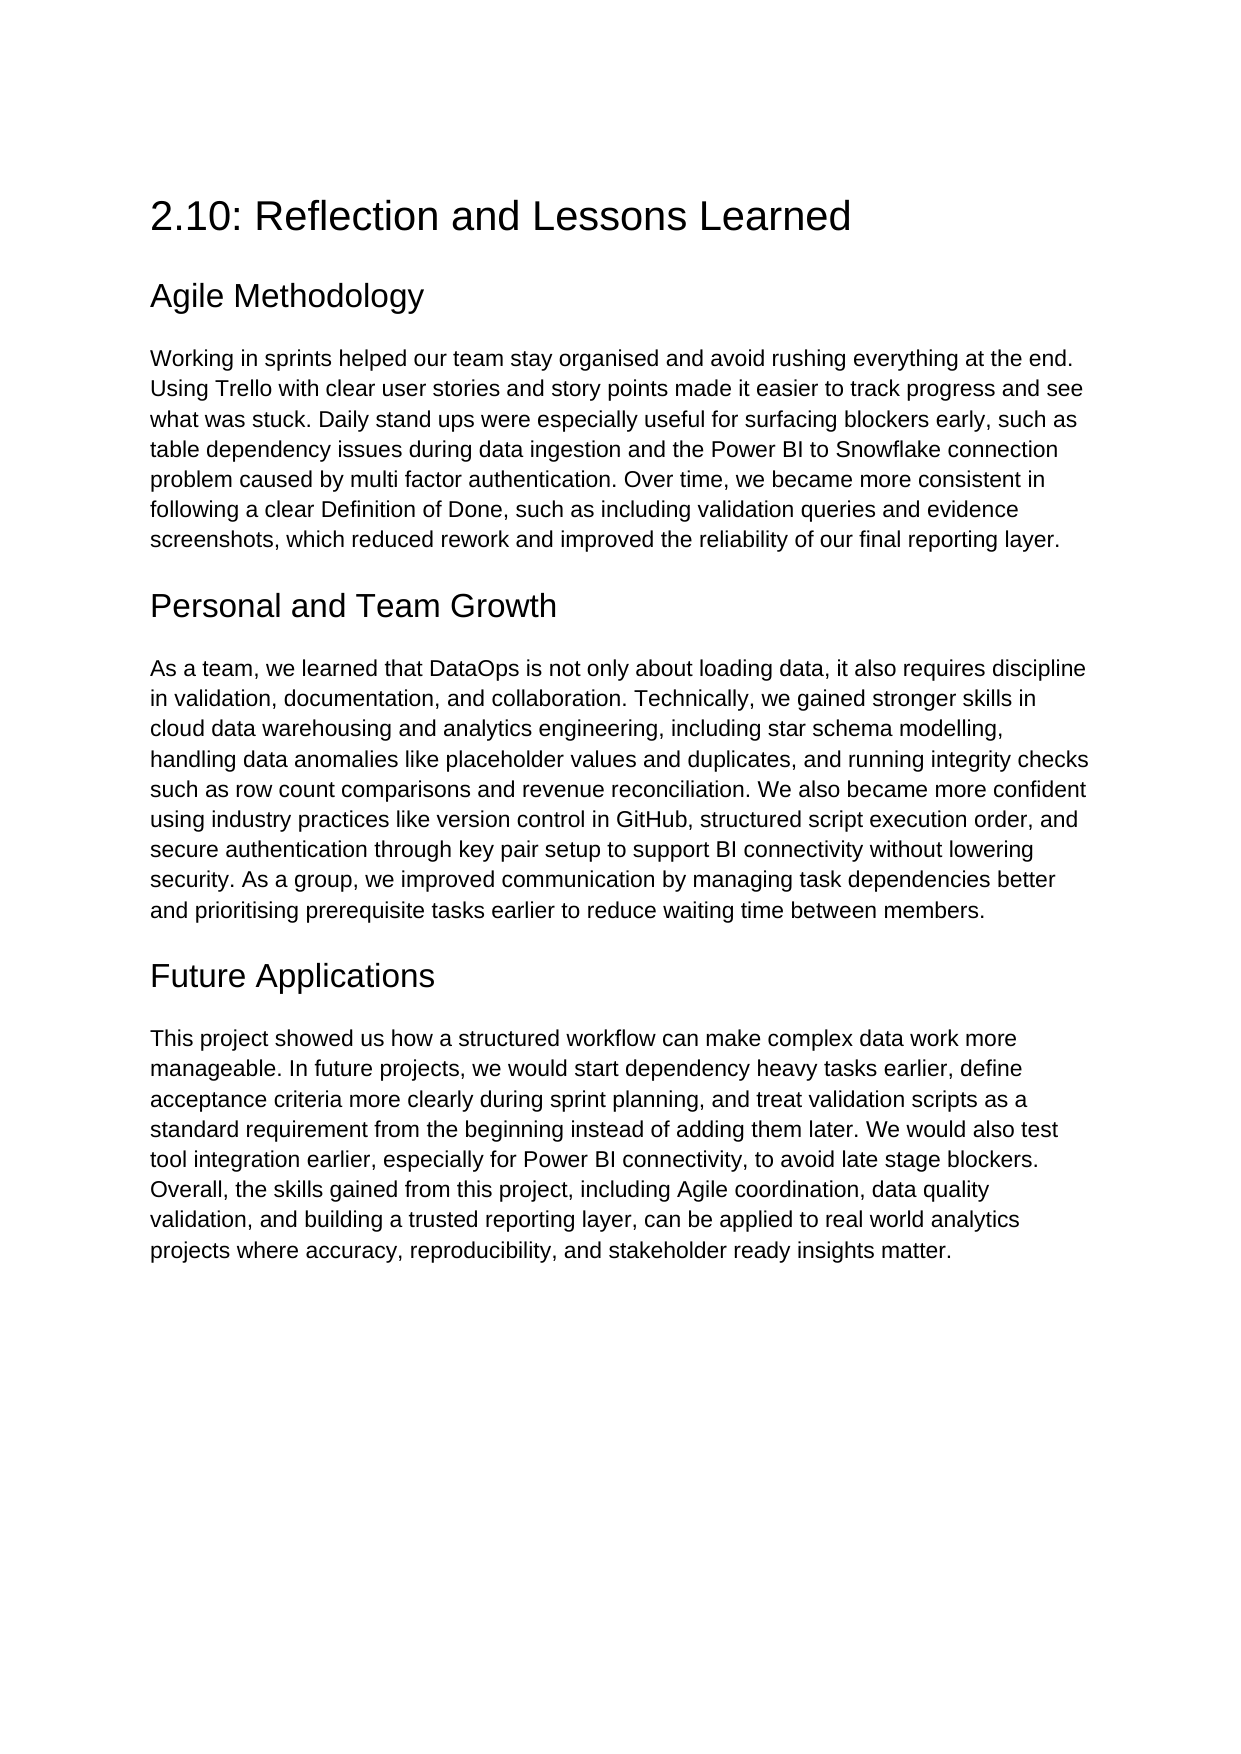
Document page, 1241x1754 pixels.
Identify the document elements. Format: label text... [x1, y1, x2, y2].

subtitle 2.10: Reflection and Lessons Learned [150, 192, 1090, 239]
text As a team, we learned that DataOps is not only about loading data, it also requires discipline in validation, documentation, and collaboration. Technically, we gained stronger skills in cloud data warehousing and analytics engineering, including star schema modelling, handling data anomalies like placeholder values and duplicates, and running integrity checks such as row count comparisons and revenue reconciliation. We also became more confident using industry practices like version control in GitHub, structured script execution order, and secure authentication through key pair setup to support BI connectivity without lowering security. As a group, we improved communication by managing task dependencies better and prioritising prerequisite tasks earlier to reduce waiting time between members. [150, 655, 1090, 923]
text This project showed us how a structured workflow can make complex data work more manageable. In future projects, we would start dependency heavy tasks earlier, define acceptance criteria more clearly during sprint planning, and treat validation scripts as a standard requirement from the beginning instead of adding them later. We would also test tool integration earlier, especially for Power BI connectivity, to avoid late stage blockers. Overall, the skills gained from this project, including Agile coordination, data quality validation, and building a trusted reporting layer, can be applied to real world analytics projects where accuracy, reproducibility, and stakeholder ready insights matter. [150, 1025, 1090, 1263]
subtitle Future Applications [150, 956, 1090, 994]
subtitle Personal and Team Growth [150, 586, 1090, 624]
text Working in sprints helped our team stay organised and avoid rushing everything at the end. Using Trello with clear user stories and story points made it easier to track progress and see what was stuck. Daily stand ups were especially useful for surfacing blockers early, such as table dependency issues during data ingestion and the Power BI to Snowflake connection problem caused by multi factor authentication. Over time, we became more consistent in following a clear Definition of Done, such as including validation queries and evidence screenshots, which reduced rework and improved the reliability of our final reporting layer. [150, 345, 1090, 553]
subtitle Agile Methodology [150, 276, 1090, 314]
